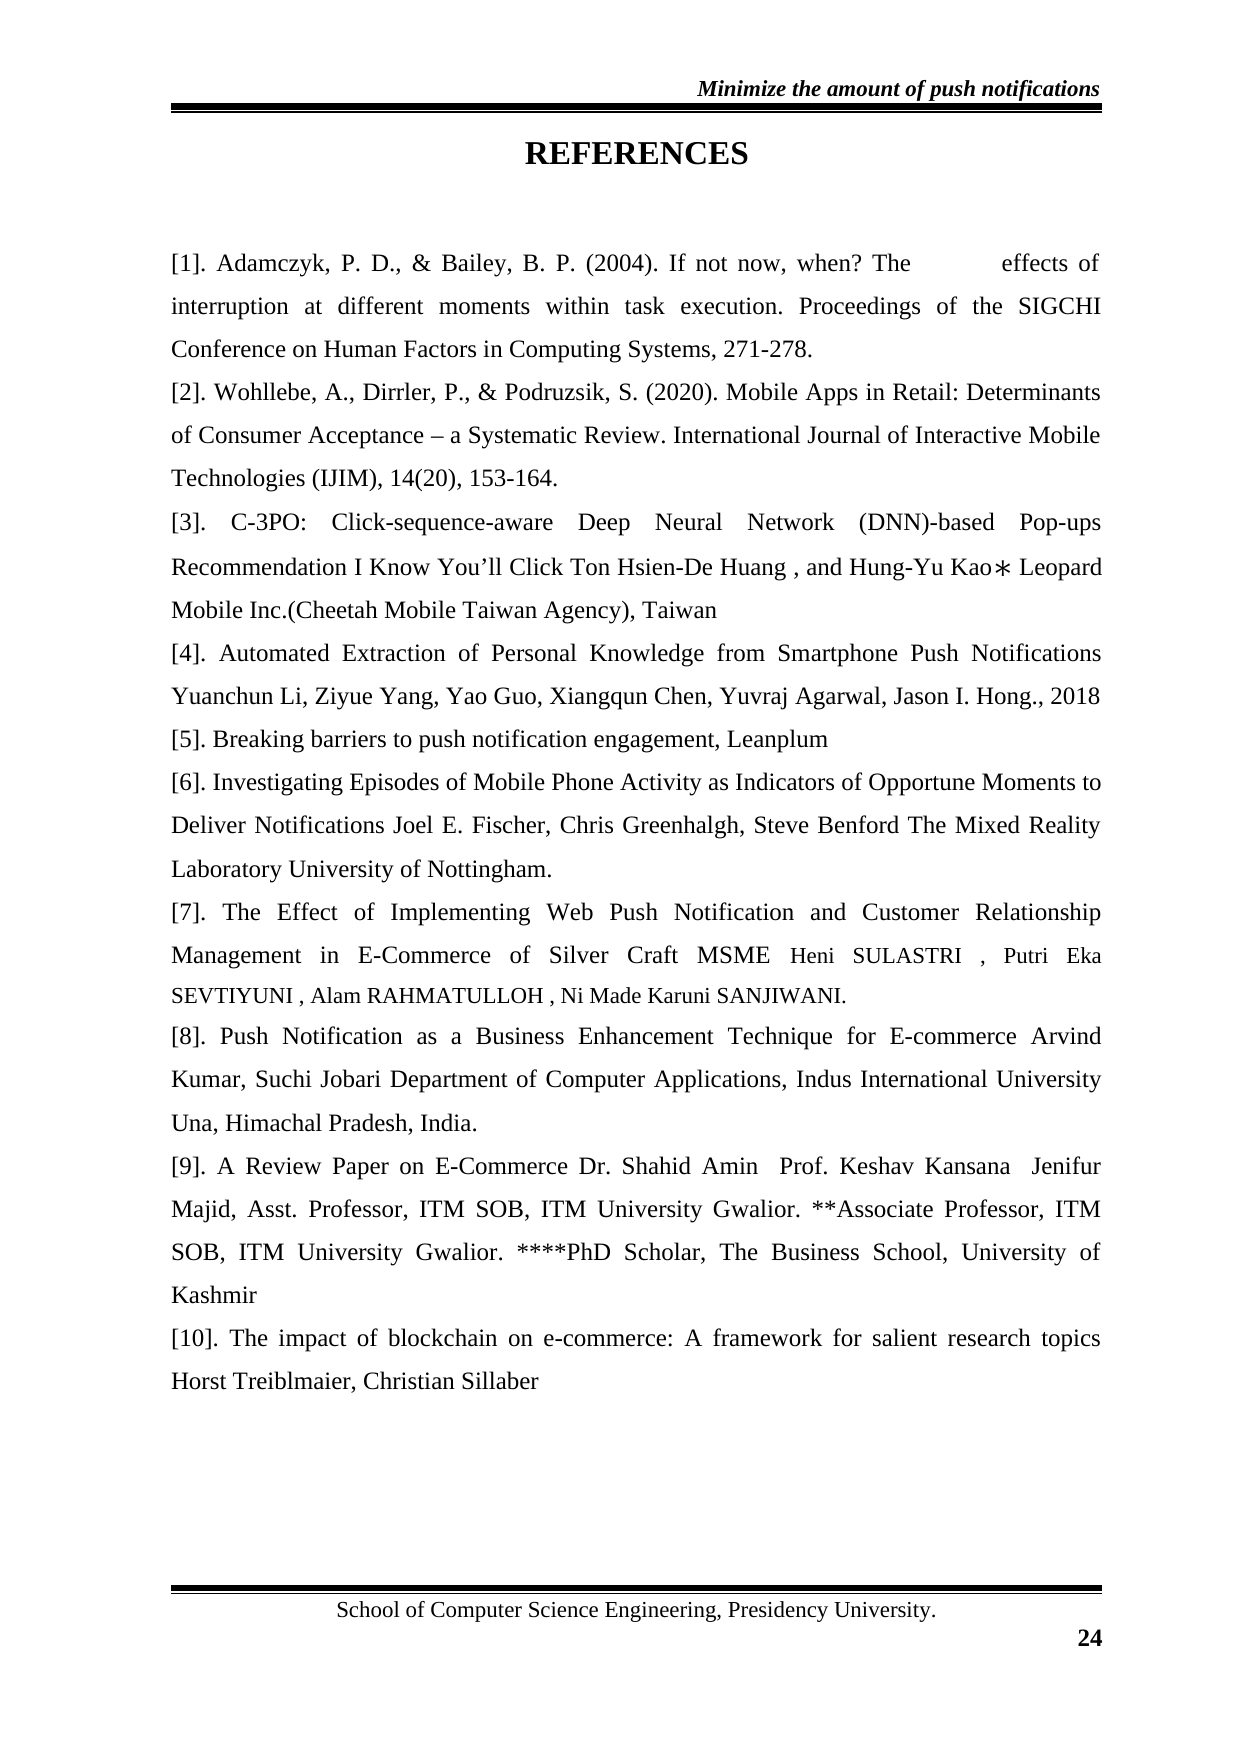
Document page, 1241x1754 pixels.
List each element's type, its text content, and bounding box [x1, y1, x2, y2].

text [8]. Push Notification as a Business Enhancement Technique for E-commerce Arvind Kumar, Suchi Jobari Department of Computer Applications, Indus International University Una, Himachal Pradesh, India. [171, 1021, 1102, 1136]
text [4]. Automated Extraction of Personal Knowledge from Smartphone Push Notifications Yuanchun Li, Ziyue Yang, Yao Guo, Xiangqun Chen, Yuvraj Agarwal, Jason I. Hong., 2018 [171, 638, 1102, 710]
text [6]. Investigating Episodes of Mobile Phone Activity as Indicators of Opportune Moments to Deliver Notifications Joel E. Fischer, Chris Greenhalgh, Steve Benford The Mixed Reality Laboratory University of Nottingham. [171, 767, 1102, 882]
text [2]. Wohllebe, A., Dirrler, P., & Podruzsik, S. (2020). Mobile Apps in Retail: Determinants of Consumer Acceptance – a Systematic Review. International Journal of Interactive Mobile Technologies (IJIM), 14(20), 153-164. [171, 377, 1102, 492]
text [5]. Breaking barriers to push notification engagement, Leanplum [171, 724, 1102, 753]
text [10]. The impact of blockchain on e-commerce: A framework for salient research topics Horst Treiblmaier, Christian Sillaber [171, 1323, 1102, 1395]
text [7]. The Effect of Implementing Web Push Notification and Customer Relationship Management in E-Commerce of Silver Craft MSME Heni SULASTRI , Putri Eka SEVTIYUNI , Alam RAHMATULLOH , Ni Made Karuni SANJIWANI. [171, 897, 1102, 1008]
text [3]. C-3PO: Click-sequence-aware Deep Neural Network (DNN)-based Pop-ups Recommendation I Know You’ll Click Ton Hsien-De Huang , and Hung-Yu Kao∗ Leopard Mobile Inc.(Cheetah Mobile Taiwan Agency), Taiwan [171, 507, 1102, 624]
text [1]. Adamczyk, P. D., & Bailey, B. P. (2004). If not now, when? The effects of interruption at different moments within task execution. Proceedings of the SIGCHI Conference on Human Factors in Computing Systems, 271-278. [171, 248, 1102, 363]
text [9]. A Review Paper on E-Commerce Dr. Shahid Amin Prof. Keshav Kansana Jenifur Majid, Asst. Professor, ITM SOB, ITM University Gwalior. **Associate Professor, ITM SOB, ITM University Gwalior. ****PhD Scholar, The Business School, University of Kashmir [171, 1151, 1102, 1309]
text REFERENCES [171, 133, 1102, 171]
